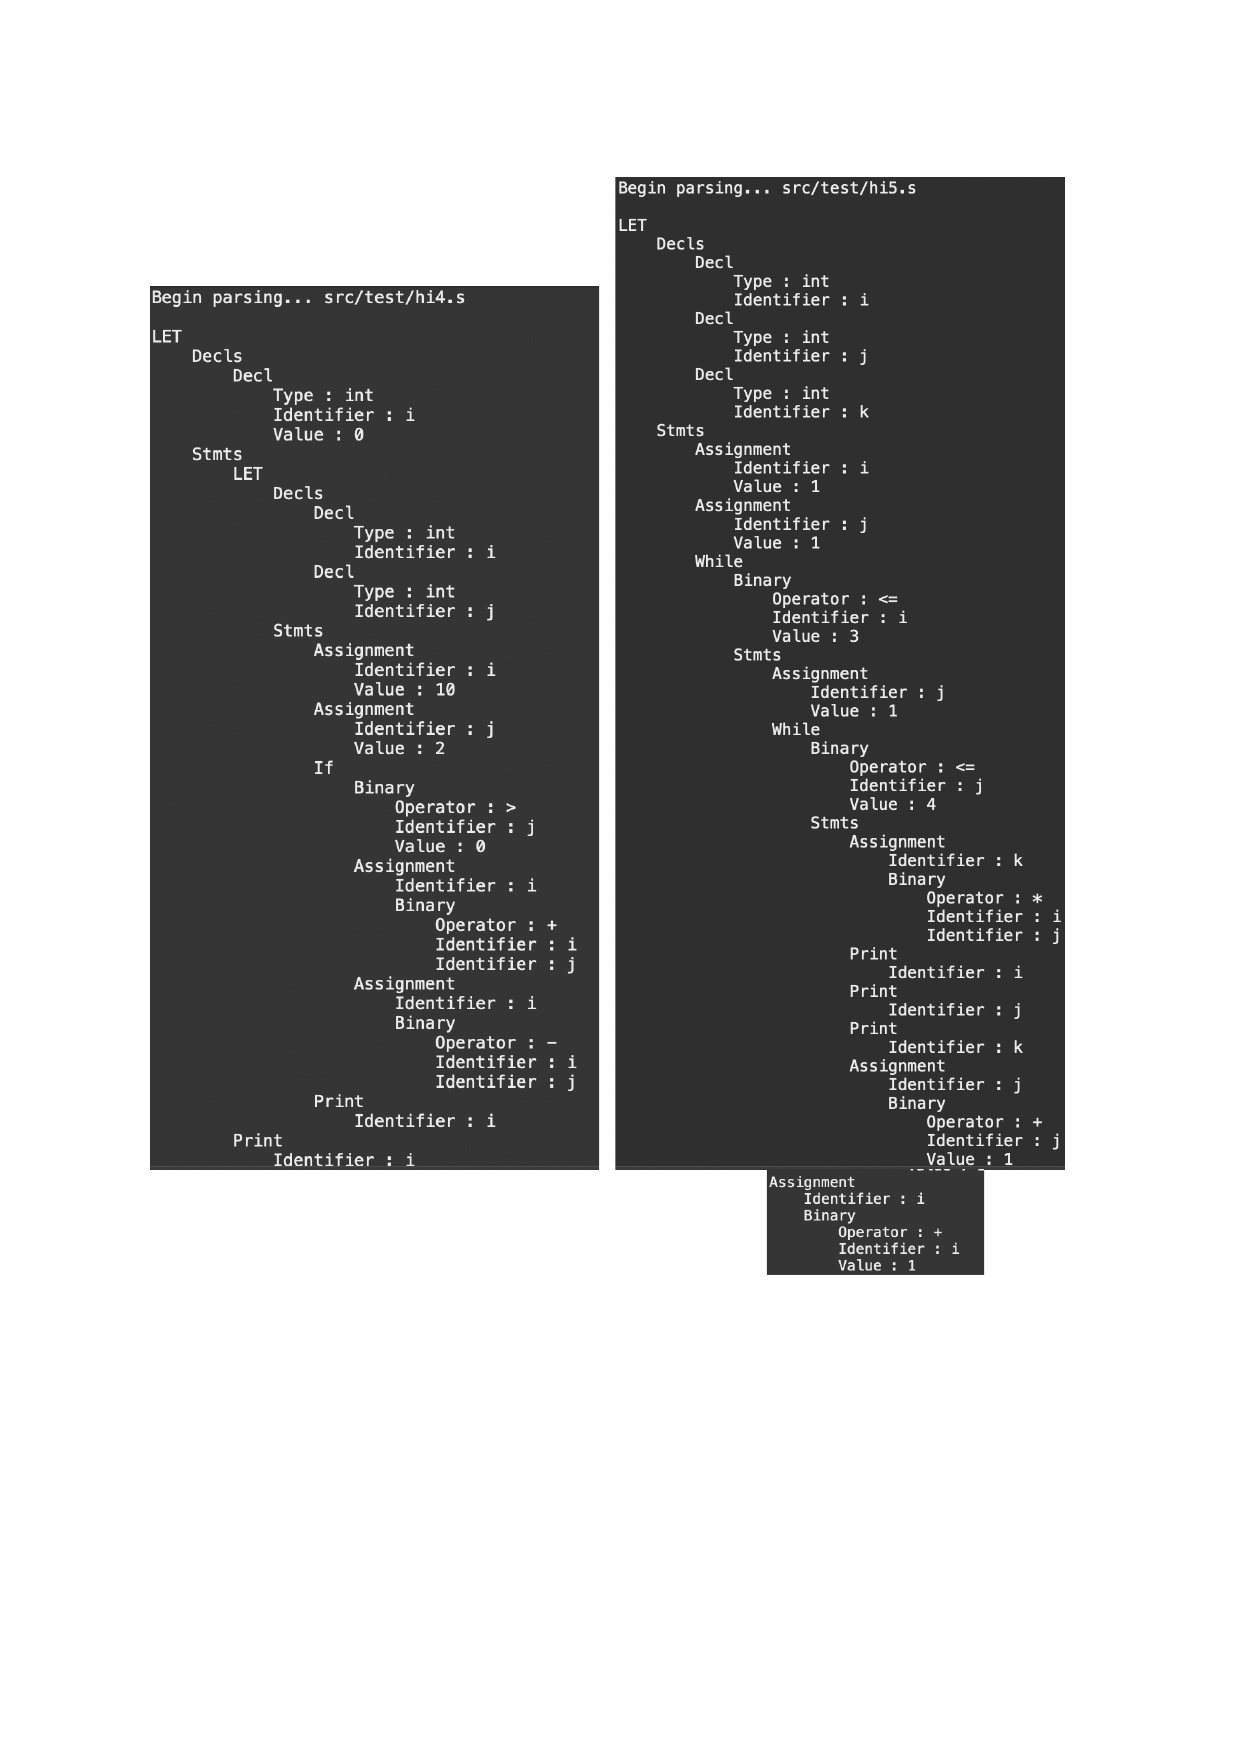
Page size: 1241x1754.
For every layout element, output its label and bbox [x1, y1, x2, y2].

picture [150, 286, 600, 1170]
picture [615, 177, 1065, 1275]
